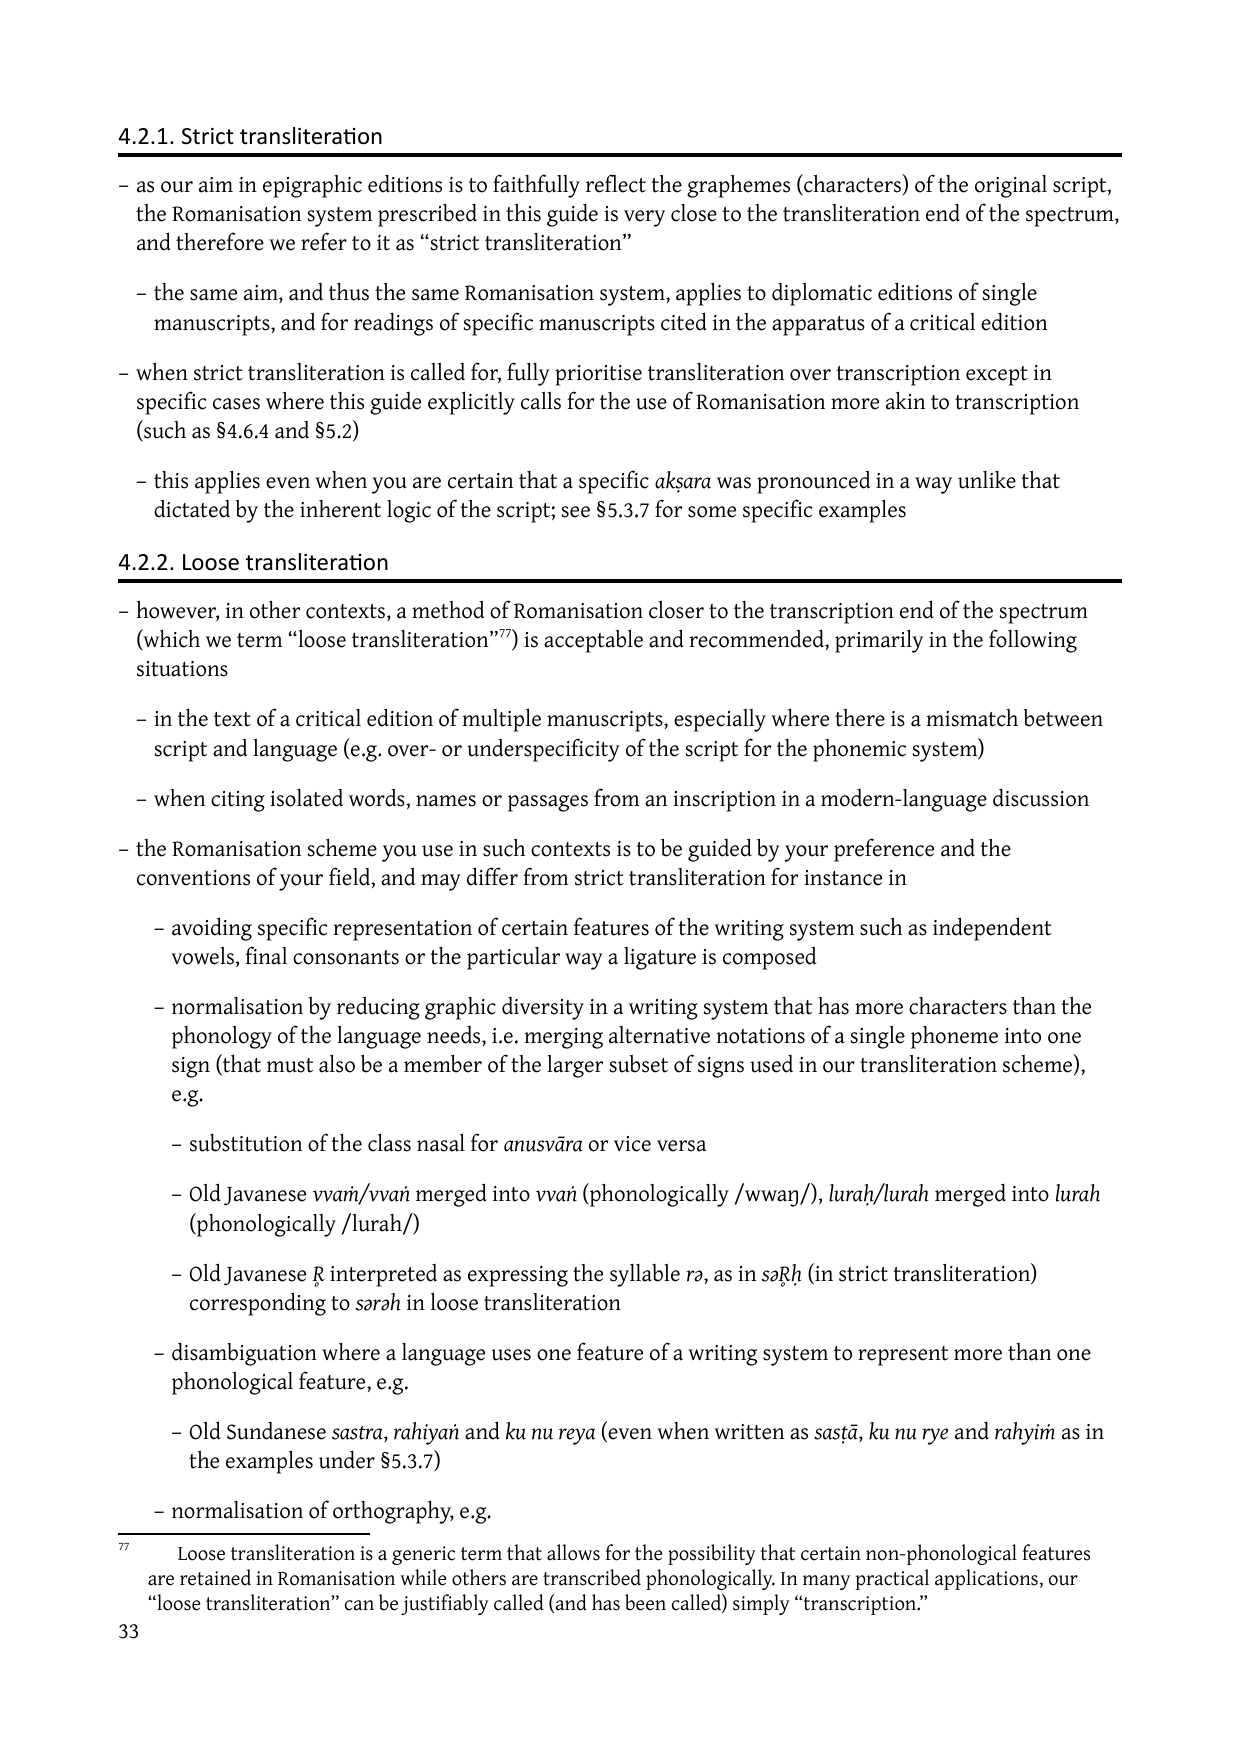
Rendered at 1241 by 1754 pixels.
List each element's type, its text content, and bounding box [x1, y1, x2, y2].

list as our aim in epigraphic editions is to faithfully reflect the graphemes (characters) of the original script, the Romanisation system prescribed in this guide is very close to the transliteration end of the spectrum, and therefore we refer to it as “strict transliteration” [118, 169, 1122, 257]
list when citing isolated words, names or passages from an inscription in a modern-language discussion [136, 783, 1122, 812]
list this applies even when you are certain that a specific akṣara was pronounced in a way unlike that dictated by the inherent logic of the script; see §5.3.7 for some specific examples [136, 465, 1122, 523]
list normalisation by reducing graphic diversity in a writing system that has more characters than the phonology of the language needs, i.e. merging alternative notations of a single phoneme into one sign (that must also be a member of the larger subset of signs used in our transliteration scheme), e.g. [153, 991, 1122, 1108]
list the Romanisation scheme you use in such contexts is to be guided by your preference and the conventions of your field, and may differ from strict transliteration for instance in [118, 833, 1122, 891]
list Old Sundanese sastra, rahiyaṅ and ku nu reya (even when written as sasṭā, ku nu rye and rahyiṁ as in the examples under §5.3.7) [171, 1416, 1122, 1474]
list the same aim, and thus the same Romanisation system, applies to diplomatic editions of single manuscripts, and for readings of specific manuscripts cited in the apparatus of a critical edition [136, 277, 1122, 336]
list avoiding specific representation of certain features of the writing system such as independent vowels, final consonants or the particular way a ligature is composed [153, 912, 1122, 970]
list normalisation of orthography, e.g. [153, 1495, 1122, 1524]
list disambiguation where a language uses one feature of a writing system to represent more than one phonological feature, e.g. [153, 1337, 1122, 1395]
subtitle Strict transliteration [118, 118, 1122, 153]
list substitution of the class nasal for anusvāra or vice versa [171, 1128, 1122, 1158]
subtitle Loose transliteration [118, 544, 1122, 579]
list in the text of a critical edition of multiple manuscripts, especially where there is a mismatch between script and language (e.g. over- or underspecificity of the script for the phonemic system) [136, 703, 1122, 762]
list Old Javanese vvaṁ/vvaṅ merged into vvaṅ (phonologically /wwaŋ/), luraḥ/lurah merged into lurah (phonologically /lurah/) [171, 1178, 1122, 1237]
list when strict transliteration is called for, fully prioritise transliteration over transcription except in specific cases where this guide explicitly calls for the use of Romanisation more akin to transcription (such as §4.6.4 and §5.2) [118, 357, 1122, 444]
list however, in other contexts, a method of Romanisation closer to the transcription end of the spectrum (which we term “loose transliteration”) is acceptable and recommended, primarily in the following situations [118, 595, 1122, 683]
list Old Javanese R̥ interpreted as expressing the syllable rǝ, as in sǝR̥ḥ (in strict transliteration) corresponding to sǝrǝh in loose transliteration [171, 1258, 1122, 1316]
